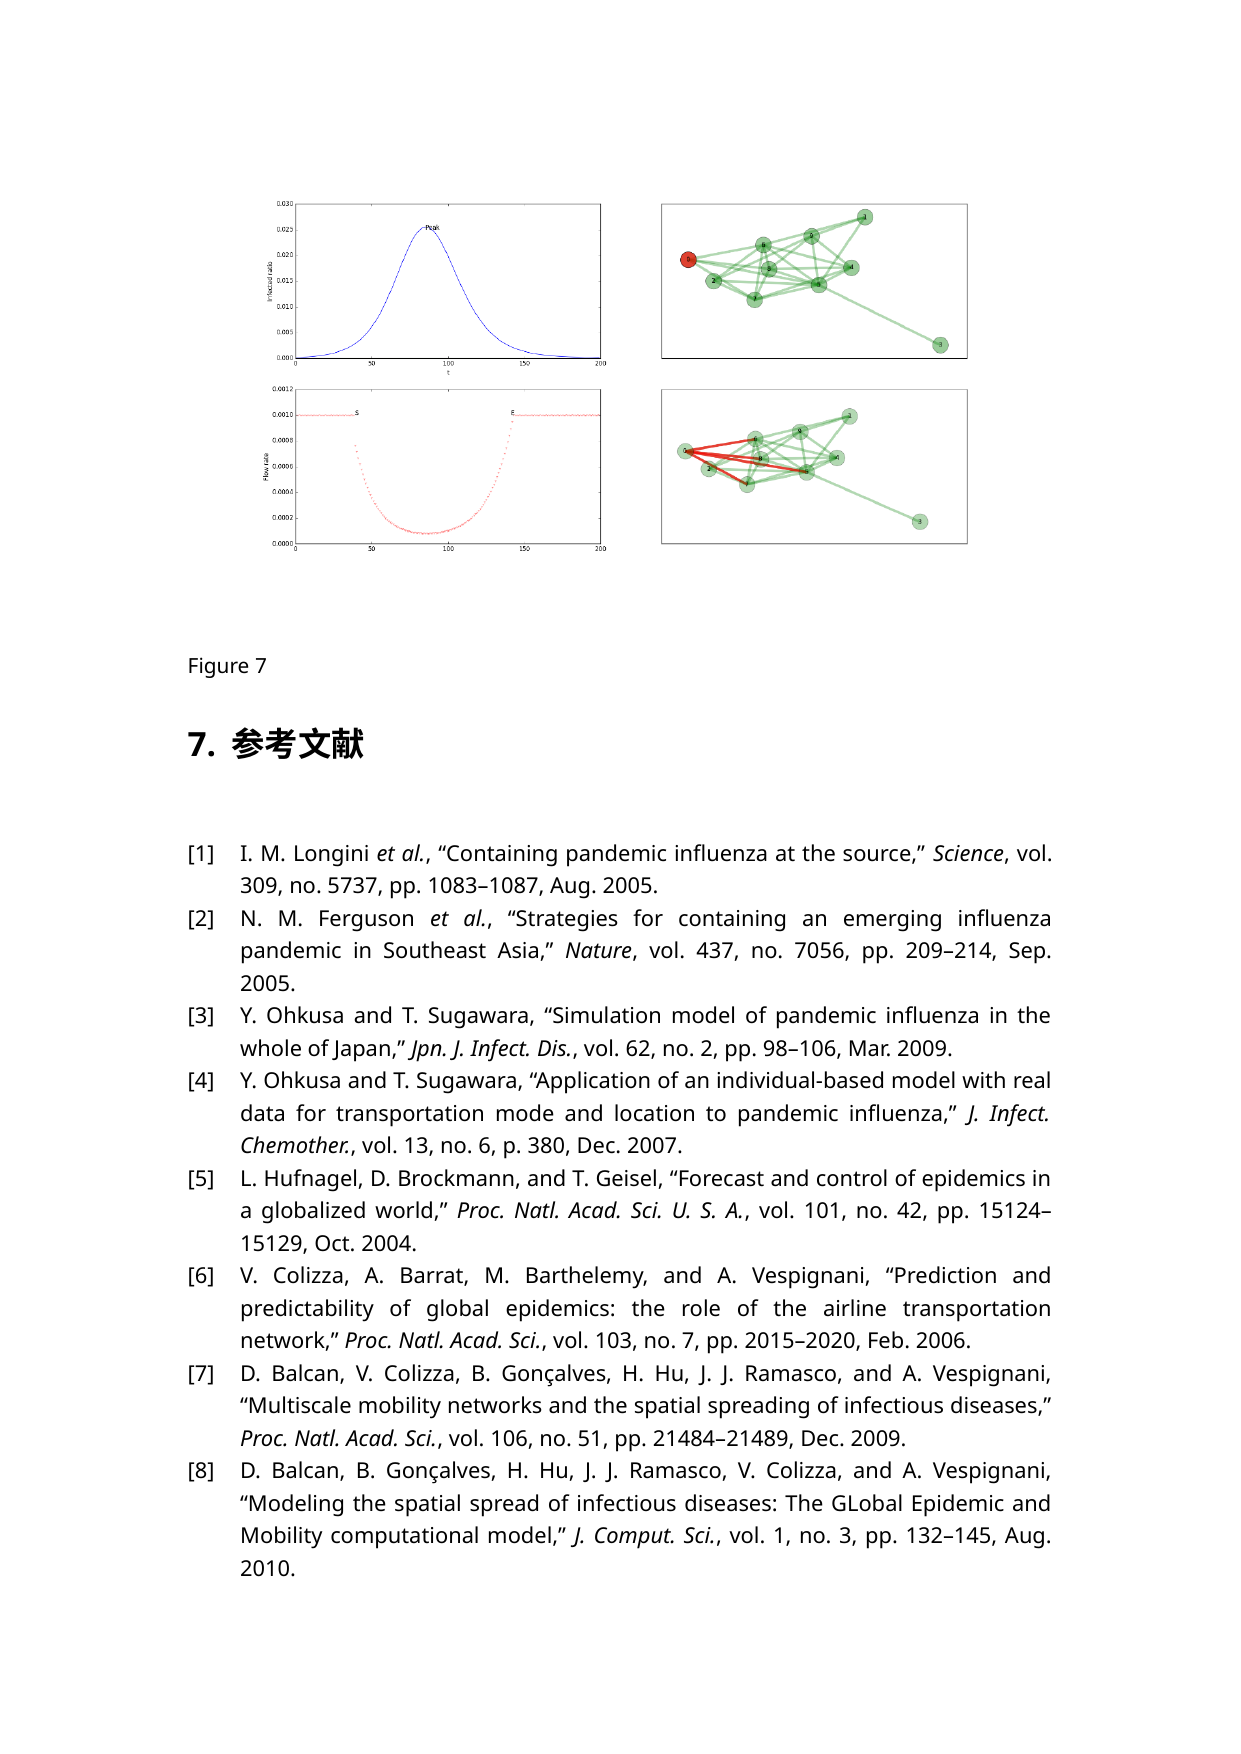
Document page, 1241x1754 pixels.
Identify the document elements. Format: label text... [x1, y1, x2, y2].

subtitle 参考文献 [187, 709, 1053, 774]
text [4] Y. Ohkusa and T. Sugawara, “Application of an individual-based model with real data for transportation mode and location to pandemic influenza,” J. Infect. Chemother., vol. 13, no. 6, p. 380, Dec. 2007. [187, 1064, 1053, 1161]
text [6] V. Colizza, A. Barrat, M. Barthelemy, and A. Vespignani, “Prediction and predictability of global epidemics: the role of the airline transportation network,” Proc. Natl. Acad. Sci., vol. 103, no. 7, pp. 2015–2020, Feb. 2006. [187, 1259, 1053, 1356]
text [2] N. M. Ferguson et al., “Strategies for containing an emerging influenza pandemic in Southeast Asia,” Nature, vol. 437, no. 7056, pp. 209–214, Sep. 2005. [187, 901, 1053, 999]
text [5] L. Hufnagel, D. Brockmann, and T. Geisel, “Forecast and control of epidemics in a globalized world,” Proc. Natl. Acad. Sci. U. S. A., vol. 101, no. 42, pp. 15124–15129, Oct. 2004. [187, 1161, 1053, 1259]
text Figure 7 [187, 649, 1053, 682]
picture [187, 162, 1053, 586]
text [8] D. Balcan, B. Gonçalves, H. Hu, J. J. Ramasco, V. Colizza, and A. Vespignani, “Modeling the spatial spread of infectious diseases: The GLobal Epidemic and Mobility computational model,” J. Comput. Sci., vol. 1, no. 3, pp. 132–145, Aug. 2010. [187, 1454, 1053, 1584]
text [7] D. Balcan, V. Colizza, B. Gonçalves, H. Hu, J. J. Ramasco, and A. Vespignani, “Multiscale mobility networks and the spatial spreading of infectious diseases,” Proc. Natl. Acad. Sci., vol. 106, no. 51, pp. 21484–21489, Dec. 2009. [187, 1356, 1053, 1454]
text [3] Y. Ohkusa and T. Sugawara, “Simulation model of pandemic influenza in the whole of Japan,” Jpn. J. Infect. Dis., vol. 62, no. 2, pp. 98–106, Mar. 2009. [187, 999, 1053, 1064]
text [1] I. M. Longini et al., “Containing pandemic influenza at the source,” Science, vol. 309, no. 5737, pp. 1083–1087, Aug. 2005. [187, 836, 1053, 901]
